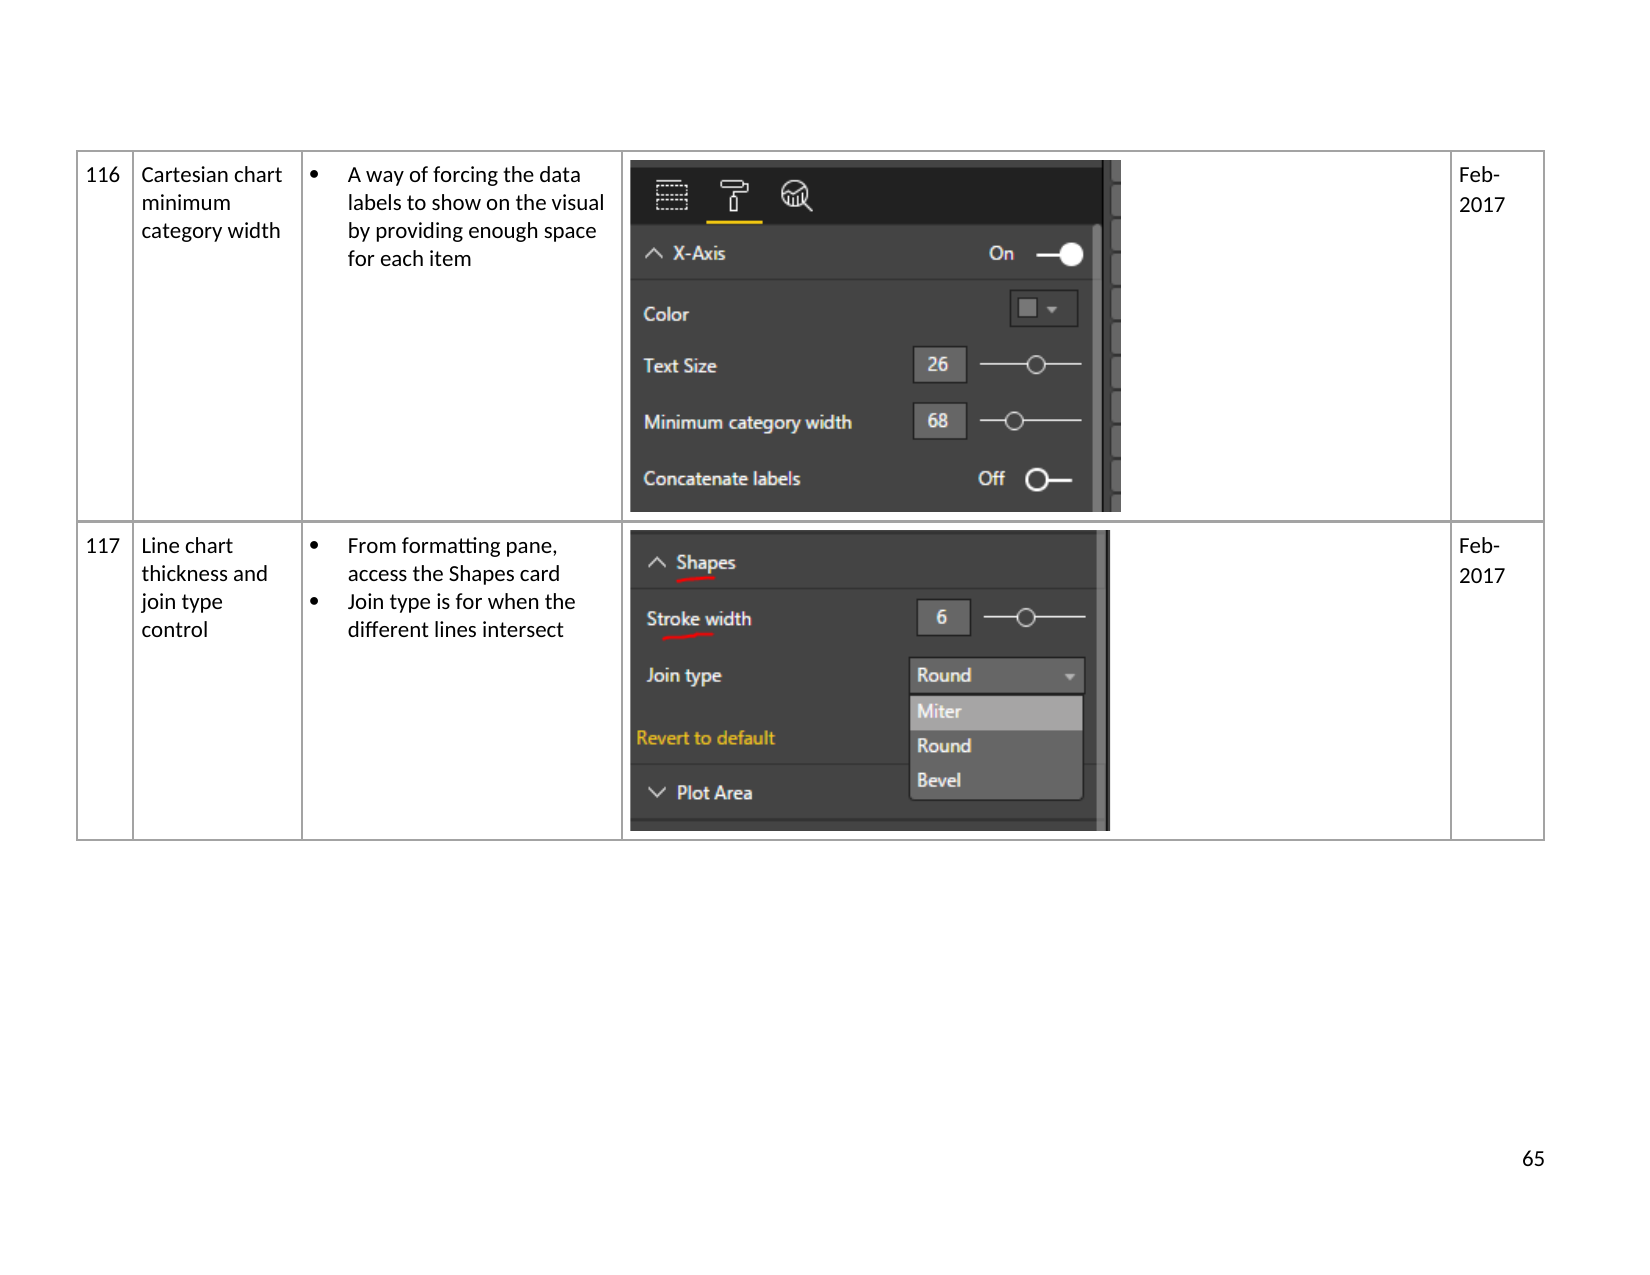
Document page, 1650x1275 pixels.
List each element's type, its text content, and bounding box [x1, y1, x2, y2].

table_cell Cartesian chart minimum category width [134, 152, 301, 520]
table_cell From formatting pane, access the Shapes card Join type is for when the different lines intersect [303, 523, 621, 839]
picture [630, 530, 1110, 831]
table_cell Feb-2017 [1452, 523, 1543, 839]
table_cell 117 [78, 523, 132, 839]
table_cell Feb-2017 [1452, 152, 1543, 520]
table_cell A way of forcing the data labels to show on the visual by providing enough space for each item [303, 152, 621, 520]
table_cell [623, 152, 1450, 520]
picture [630, 160, 1121, 512]
table_cell 116 [78, 152, 132, 520]
table_cell Line chart thickness and join type control [134, 523, 301, 839]
table_cell [623, 523, 1450, 839]
